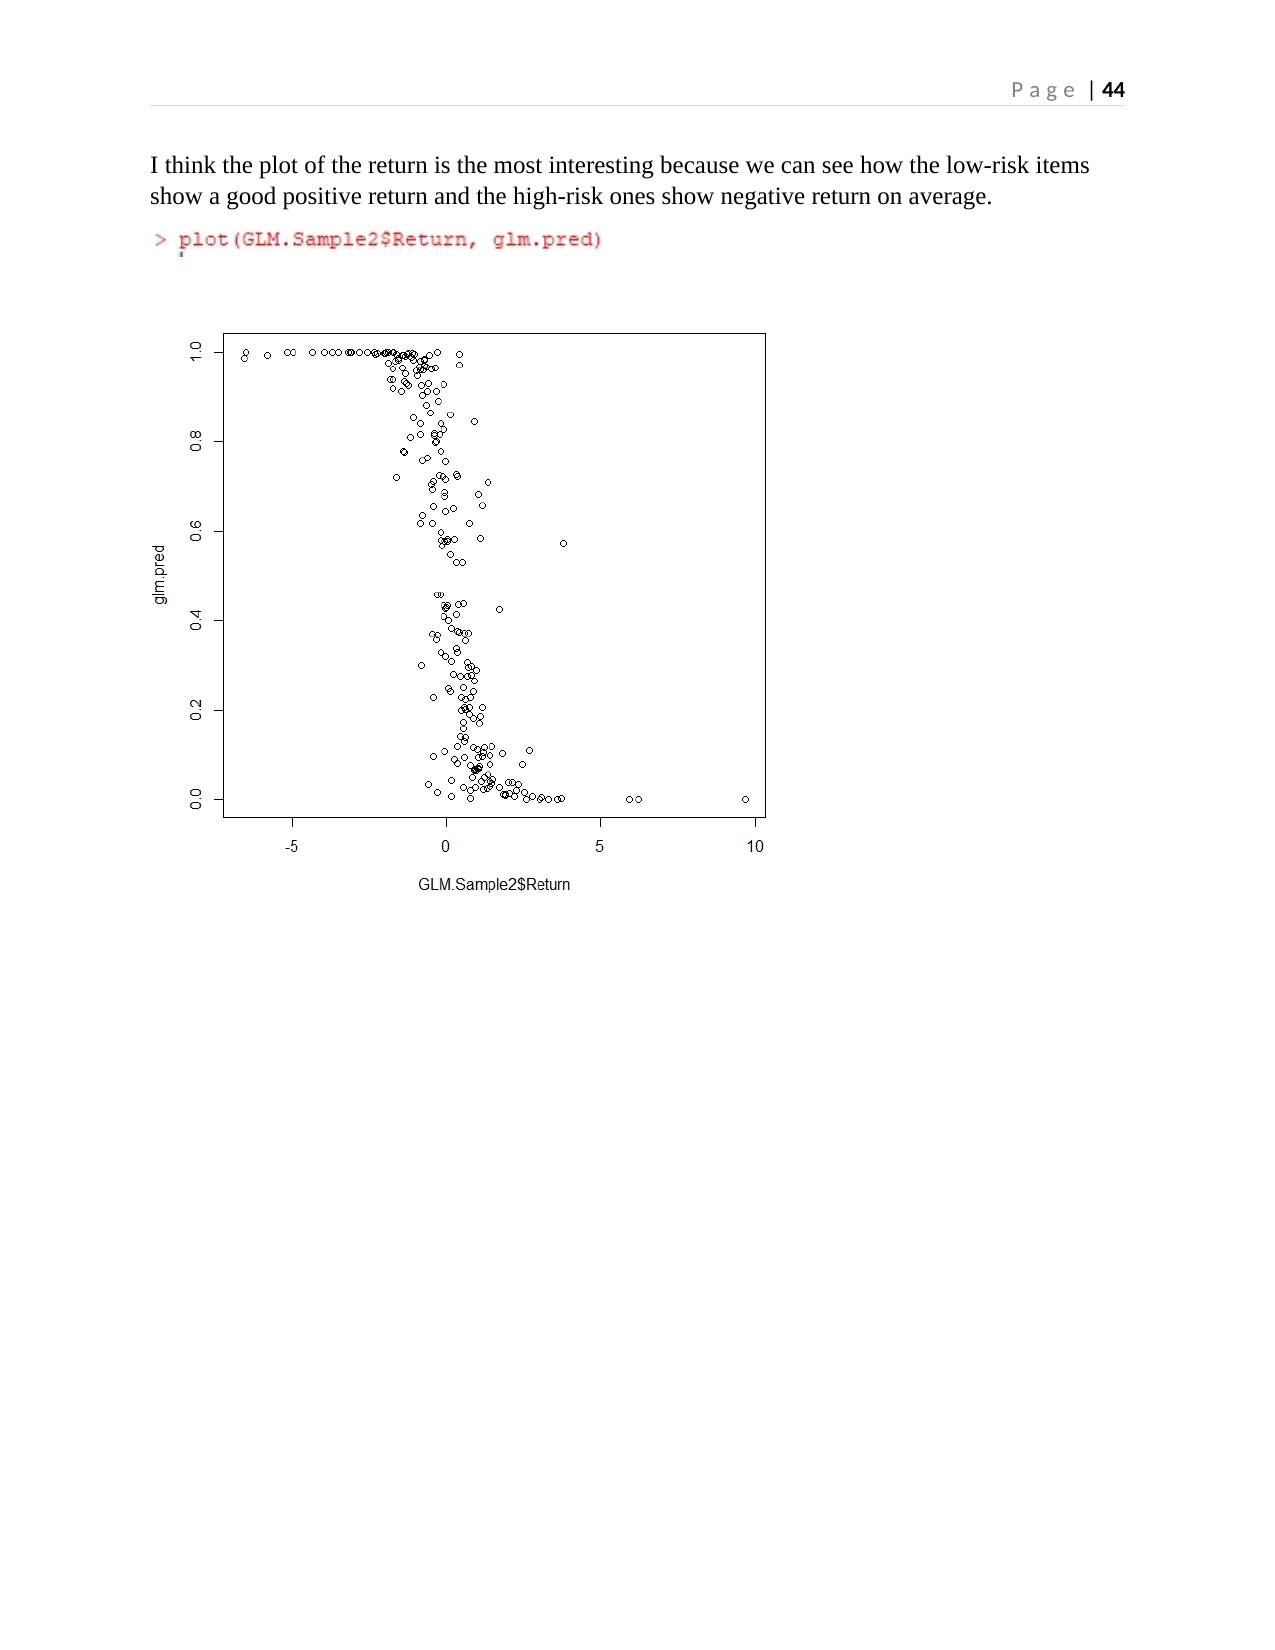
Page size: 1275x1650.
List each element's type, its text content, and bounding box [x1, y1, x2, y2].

picture [150, 323, 780, 906]
picture [150, 228, 615, 257]
text I think the plot of the return is the most interesting because we can see how the low-risk items show a good positive return and the high-risk ones show negative return on average. [150, 150, 1125, 210]
